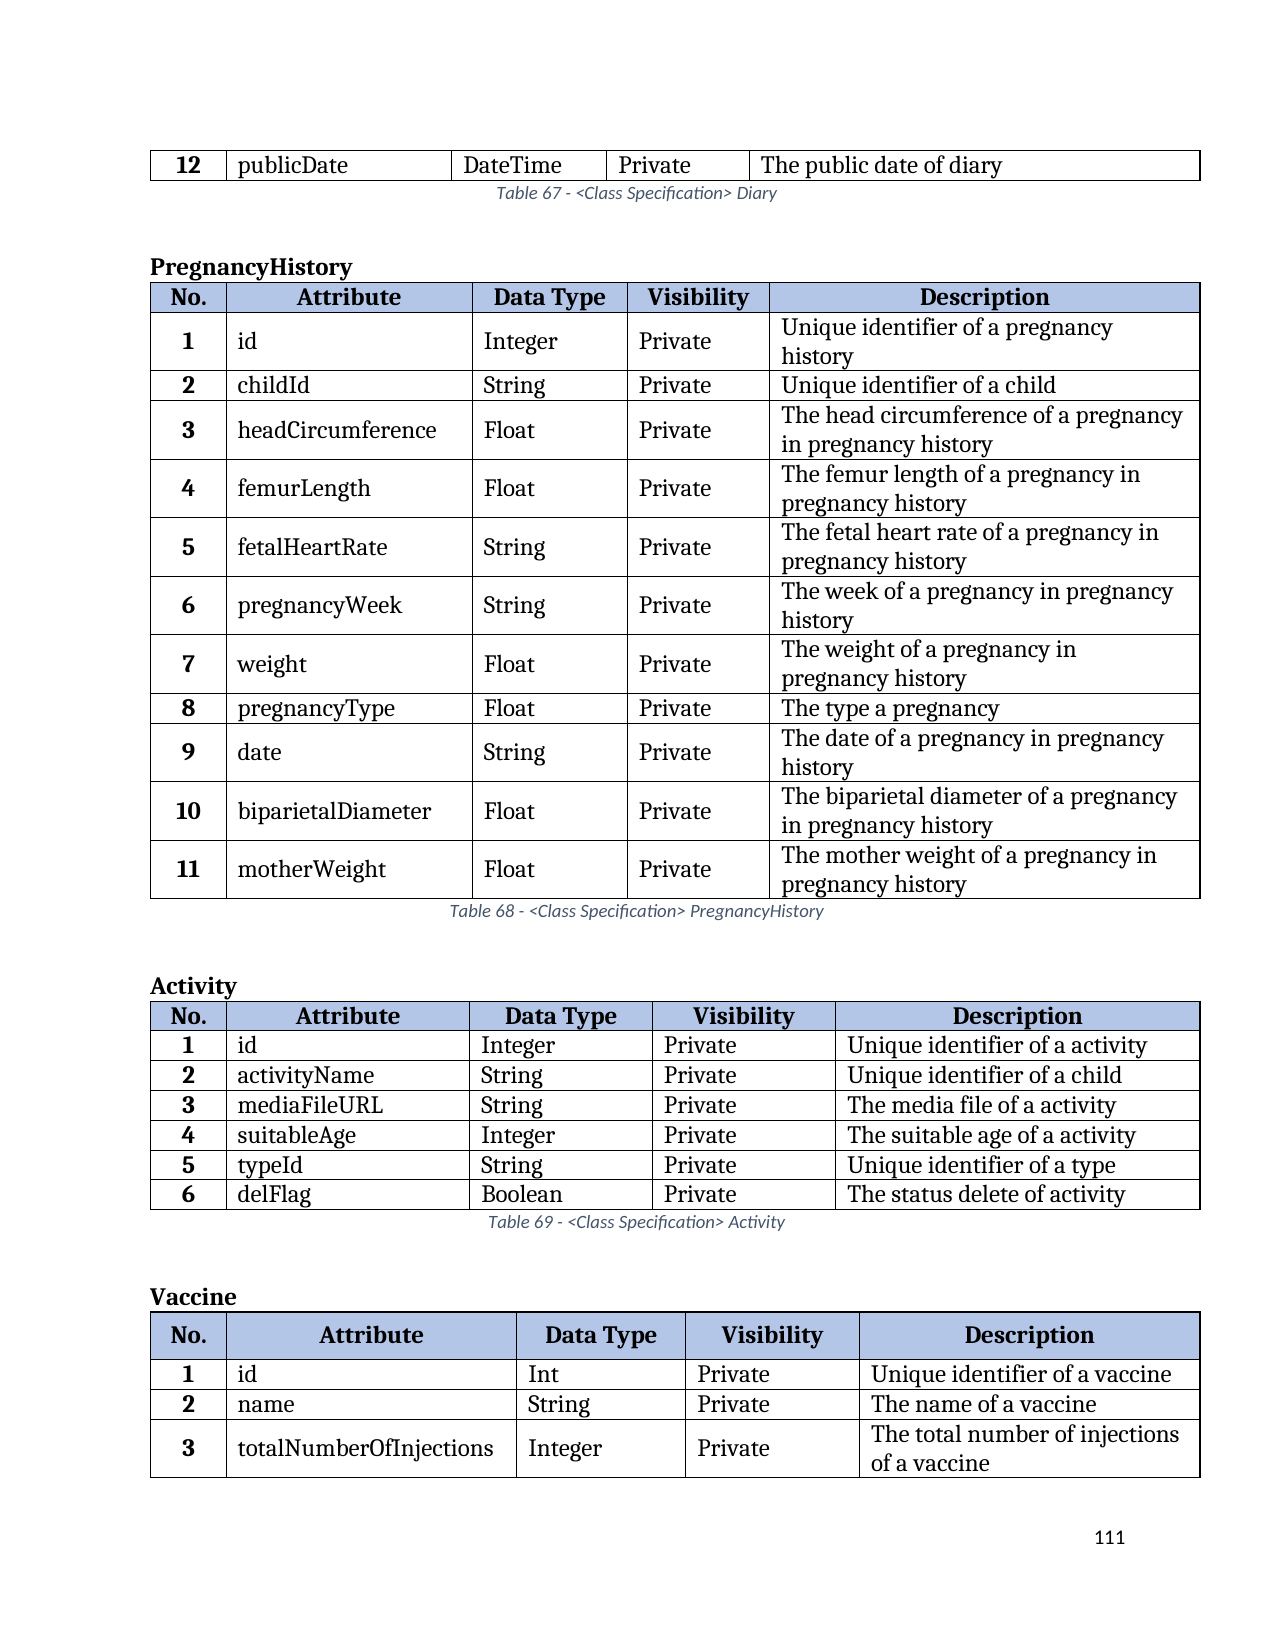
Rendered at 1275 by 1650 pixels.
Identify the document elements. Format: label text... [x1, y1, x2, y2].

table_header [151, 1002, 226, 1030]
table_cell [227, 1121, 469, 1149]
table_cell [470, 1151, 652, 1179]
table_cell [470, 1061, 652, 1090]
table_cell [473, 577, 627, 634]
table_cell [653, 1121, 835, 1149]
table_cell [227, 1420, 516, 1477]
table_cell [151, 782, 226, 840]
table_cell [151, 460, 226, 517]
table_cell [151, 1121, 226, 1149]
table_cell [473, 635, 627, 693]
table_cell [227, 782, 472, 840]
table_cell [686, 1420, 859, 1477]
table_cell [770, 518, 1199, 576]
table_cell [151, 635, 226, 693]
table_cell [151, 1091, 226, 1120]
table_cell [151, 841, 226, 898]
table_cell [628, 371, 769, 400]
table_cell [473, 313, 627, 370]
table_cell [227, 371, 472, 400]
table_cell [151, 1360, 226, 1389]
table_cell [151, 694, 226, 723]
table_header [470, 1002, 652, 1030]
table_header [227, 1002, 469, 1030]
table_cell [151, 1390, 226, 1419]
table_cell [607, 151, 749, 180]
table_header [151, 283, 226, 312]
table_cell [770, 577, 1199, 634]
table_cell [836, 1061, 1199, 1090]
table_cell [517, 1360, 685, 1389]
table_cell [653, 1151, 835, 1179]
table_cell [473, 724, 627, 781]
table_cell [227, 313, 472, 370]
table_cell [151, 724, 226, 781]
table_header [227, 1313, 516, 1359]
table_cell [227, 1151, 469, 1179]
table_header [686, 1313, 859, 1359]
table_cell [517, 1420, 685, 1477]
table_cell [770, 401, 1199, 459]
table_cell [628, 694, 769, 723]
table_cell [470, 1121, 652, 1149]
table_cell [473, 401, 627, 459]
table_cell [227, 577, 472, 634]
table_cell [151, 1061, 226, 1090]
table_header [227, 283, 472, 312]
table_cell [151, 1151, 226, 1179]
text PregnancyHistory [150, 253, 1125, 282]
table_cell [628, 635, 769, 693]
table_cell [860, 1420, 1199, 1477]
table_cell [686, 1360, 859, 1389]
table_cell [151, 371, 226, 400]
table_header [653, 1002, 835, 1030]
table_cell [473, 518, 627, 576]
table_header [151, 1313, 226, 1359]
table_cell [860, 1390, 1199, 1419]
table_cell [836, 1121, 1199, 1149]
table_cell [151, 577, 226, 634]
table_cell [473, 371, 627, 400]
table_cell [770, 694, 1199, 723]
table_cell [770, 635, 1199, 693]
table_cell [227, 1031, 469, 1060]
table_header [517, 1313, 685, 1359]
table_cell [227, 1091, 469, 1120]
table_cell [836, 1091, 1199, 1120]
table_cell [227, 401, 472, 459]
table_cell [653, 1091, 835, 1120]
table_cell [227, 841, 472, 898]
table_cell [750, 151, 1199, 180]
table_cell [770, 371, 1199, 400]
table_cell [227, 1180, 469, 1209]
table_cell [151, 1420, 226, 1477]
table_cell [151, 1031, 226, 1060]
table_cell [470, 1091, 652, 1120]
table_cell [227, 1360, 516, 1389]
text Vaccine [150, 1283, 1125, 1311]
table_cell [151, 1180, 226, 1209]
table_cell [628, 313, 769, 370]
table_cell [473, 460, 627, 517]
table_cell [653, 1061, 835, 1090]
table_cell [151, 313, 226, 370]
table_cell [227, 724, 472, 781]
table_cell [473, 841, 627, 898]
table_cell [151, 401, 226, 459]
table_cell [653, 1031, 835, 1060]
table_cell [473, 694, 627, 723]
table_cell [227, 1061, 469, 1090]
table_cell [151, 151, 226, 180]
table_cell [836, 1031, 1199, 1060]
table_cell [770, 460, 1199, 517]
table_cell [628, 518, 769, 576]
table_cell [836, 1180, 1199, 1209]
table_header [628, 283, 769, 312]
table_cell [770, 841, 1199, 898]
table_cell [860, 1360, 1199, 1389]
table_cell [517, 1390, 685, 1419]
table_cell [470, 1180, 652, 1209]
text Table 67 - <Class Specification> Diary [150, 181, 1125, 204]
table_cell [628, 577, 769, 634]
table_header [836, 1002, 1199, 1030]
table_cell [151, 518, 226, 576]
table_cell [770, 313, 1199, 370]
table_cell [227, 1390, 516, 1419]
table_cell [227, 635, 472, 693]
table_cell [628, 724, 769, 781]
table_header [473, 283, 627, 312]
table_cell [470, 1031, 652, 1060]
text Activity [150, 972, 1125, 1001]
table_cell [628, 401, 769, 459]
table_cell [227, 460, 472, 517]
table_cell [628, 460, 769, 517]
text Table 69 - <Class Specification> Activity [150, 1210, 1125, 1233]
text Table 68 - <Class Specification> PregnancyHistory [150, 899, 1125, 922]
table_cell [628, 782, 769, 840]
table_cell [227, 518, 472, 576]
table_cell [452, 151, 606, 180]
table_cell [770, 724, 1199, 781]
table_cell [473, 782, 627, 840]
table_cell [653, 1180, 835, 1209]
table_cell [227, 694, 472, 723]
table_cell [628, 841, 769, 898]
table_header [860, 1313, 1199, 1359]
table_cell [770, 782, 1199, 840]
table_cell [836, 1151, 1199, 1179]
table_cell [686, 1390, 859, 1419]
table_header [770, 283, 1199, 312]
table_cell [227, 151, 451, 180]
